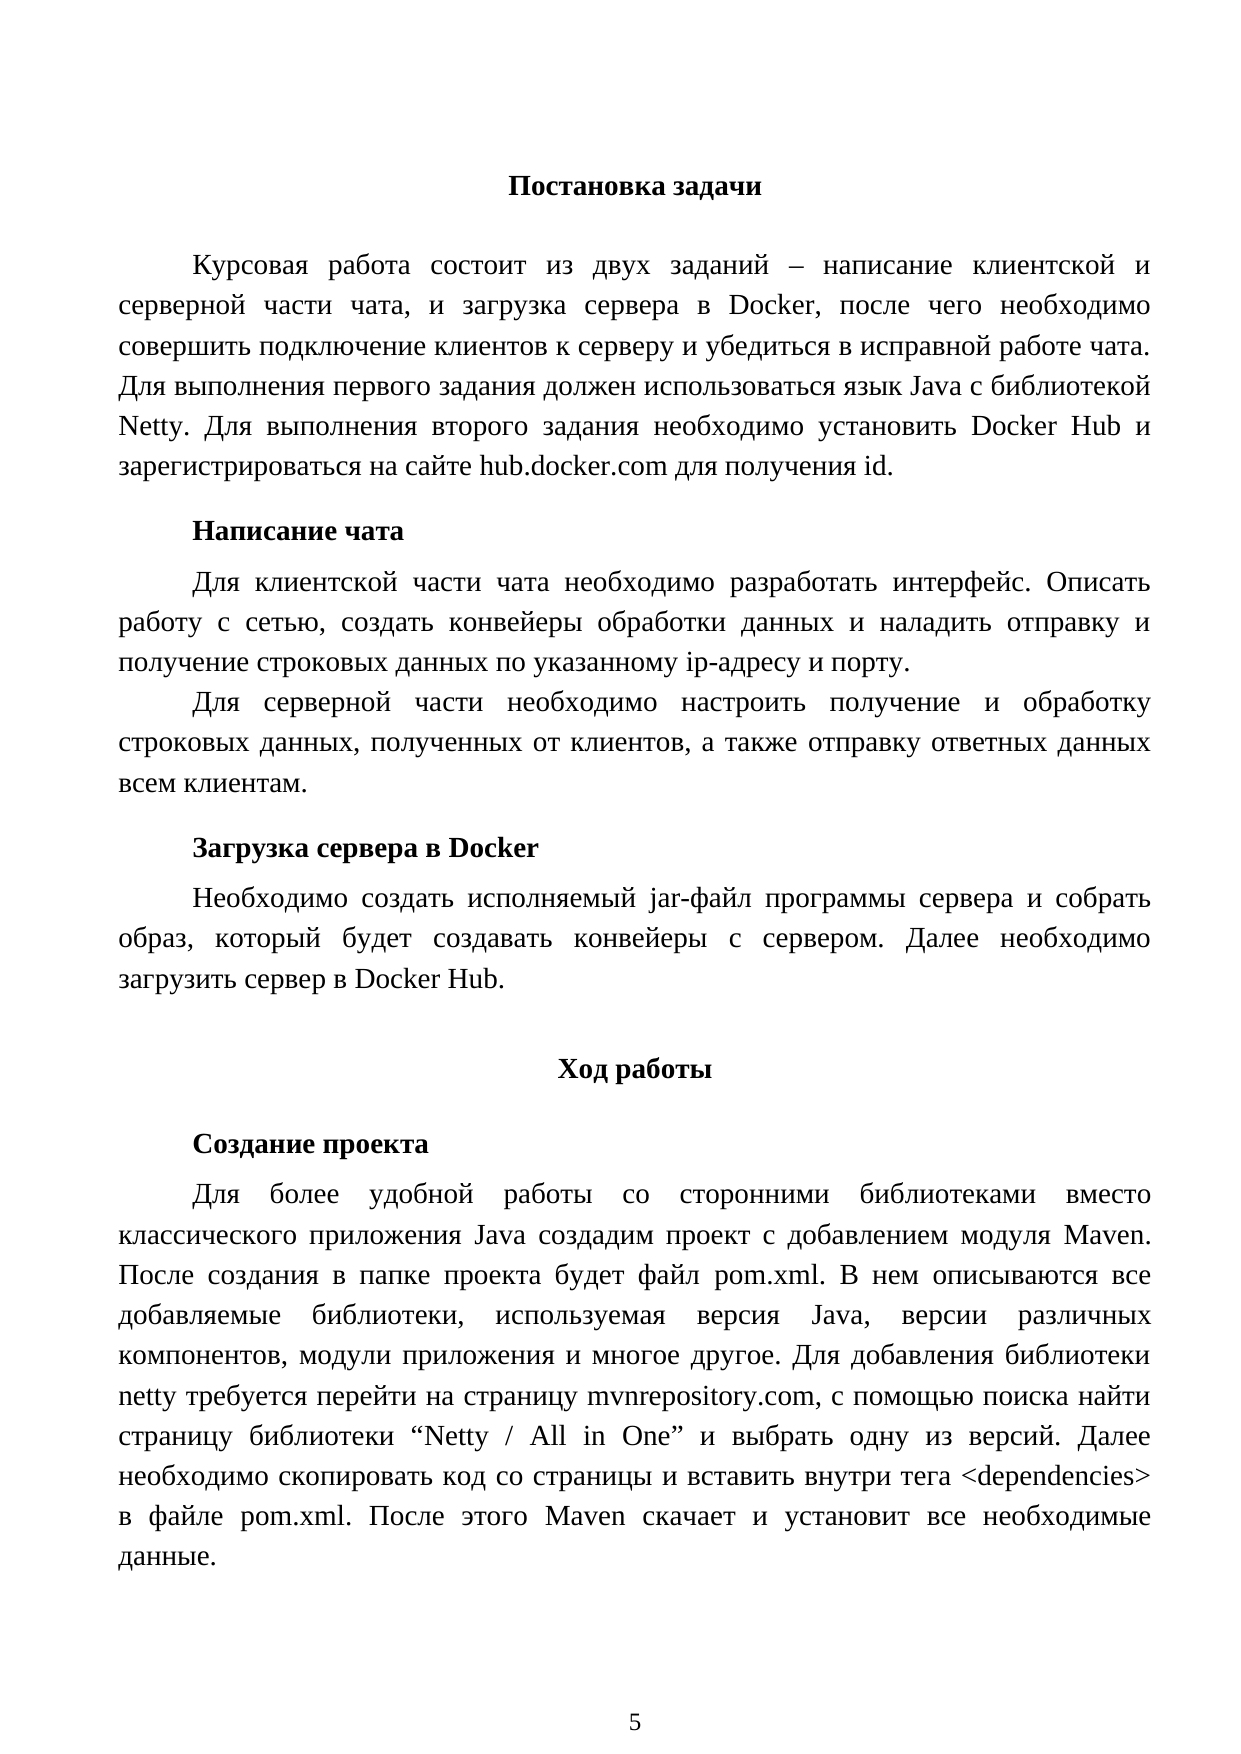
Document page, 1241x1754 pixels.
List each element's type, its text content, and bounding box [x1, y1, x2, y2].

text Курсовая работа состоит из двух заданий – написание клиентской и серверной части чата, и загрузка сервера в Docker, после чего необходимо совершить подключение клиентов к серверу и убедиться в исправной работе чата. Для выполнения первого задания должен использоваться язык Java с библиотекой Netty. Для выполнения второго задания необходимо установить Docker Hub и зарегистрироваться на сайте hub.docker.com для получения id. [118, 247, 1152, 288]
text Создание проекта [118, 1126, 1152, 1160]
text Для серверной части необходимо настроить получение и обработку строковых данных, полученных от клиентов, а также отправку ответных данных всем клиентам. [118, 684, 1152, 798]
text Необходимо создать исполняемый jar-файл программы сервера и собрать образ, который будет создавать конвейеры с сервером. Далее необходимо загрузить сервер в Docker Hub. [118, 880, 1152, 994]
text Загрузка сервера в Docker [118, 830, 1152, 863]
text Ход работы [118, 1051, 1152, 1084]
text Постановка задачи [118, 168, 1152, 202]
text Для клиентской части чата необходимо разработать интерфейс. Описать работу с сетью, создать конвейеры обработки данных и наладить отправку и получение строковых данных по указанному ip-адресу и порту. [118, 564, 1152, 678]
text Для более удобной работы со сторонними библиотеками вместо классического приложения Java создадим проект с добавлением модуля Maven. После создания в папке проекта будет файл pom.xml. В нем описываются все добавляемые библиотеки, используемая версия Java, версии различных компонентов, модули приложения и многое другое. Для добавления библиотеки netty требуется перейти на страницу mvnrepository.com, с помощью поиска найти страницу библиотеки “Netty / All in One” и выбрать одну из версий. Далее необходимо скопировать код со страницы и вставить внутри тега <dependencies> в файле pom.xml. После этого Maven скачает и установит все необходимые данные. [118, 1177, 1152, 1572]
text Курсовая работа состоит из двух заданий – написание клиентской и серверной части чата, и загрузка сервера в Docker, после чего необходимо совершить подключение клиентов к серверу и убедиться в исправной работе чата. Для выполнения первого задания должен использоваться язык Java с библиотекой Netty. Для выполнения второго задания необходимо установить Docker Hub и зарегистрироваться на сайте hub.docker.com для получения id. [118, 442, 1152, 482]
text Написание чата [118, 513, 1152, 547]
